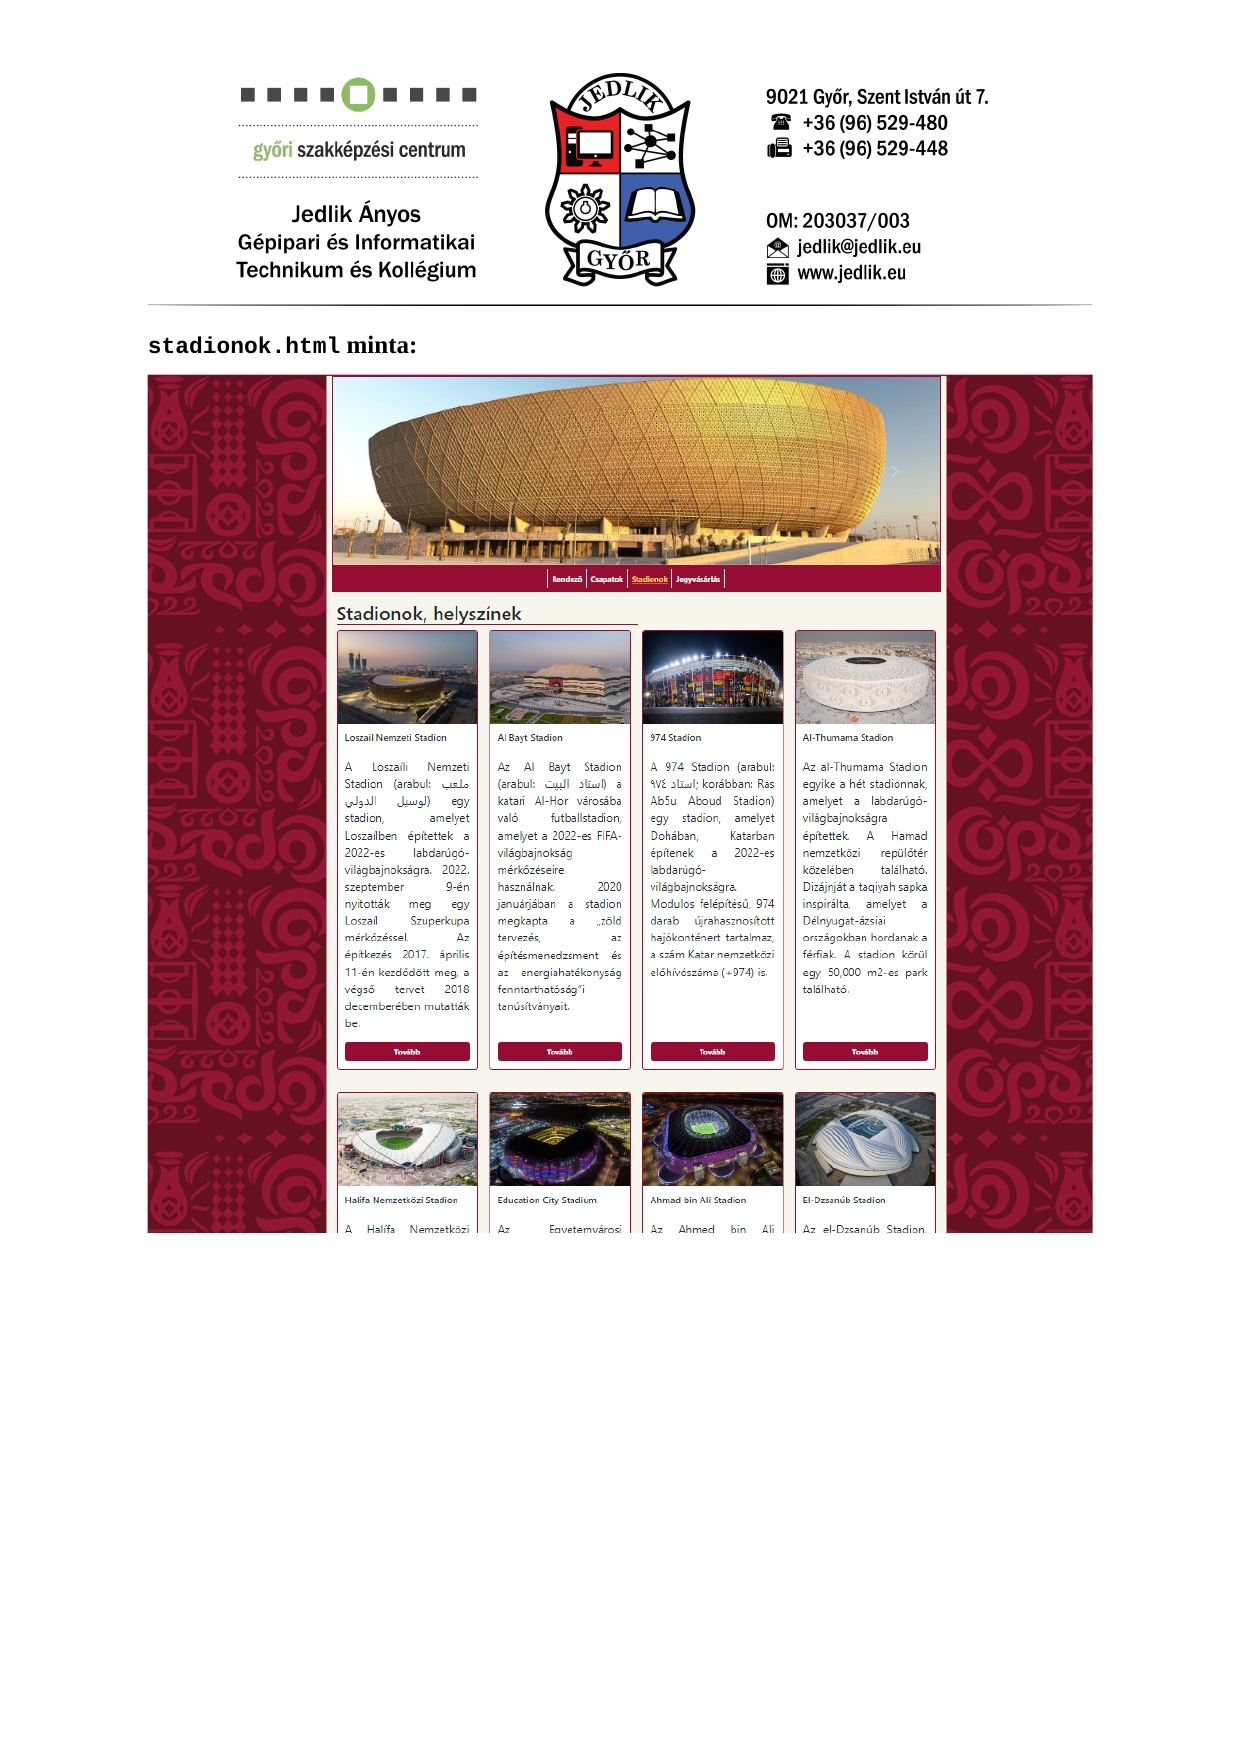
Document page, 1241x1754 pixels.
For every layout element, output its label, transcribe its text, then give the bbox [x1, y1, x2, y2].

picture [147, 73, 1093, 306]
picture [147, 373, 1093, 1233]
text stadionok.html minta: [148, 330, 1093, 361]
